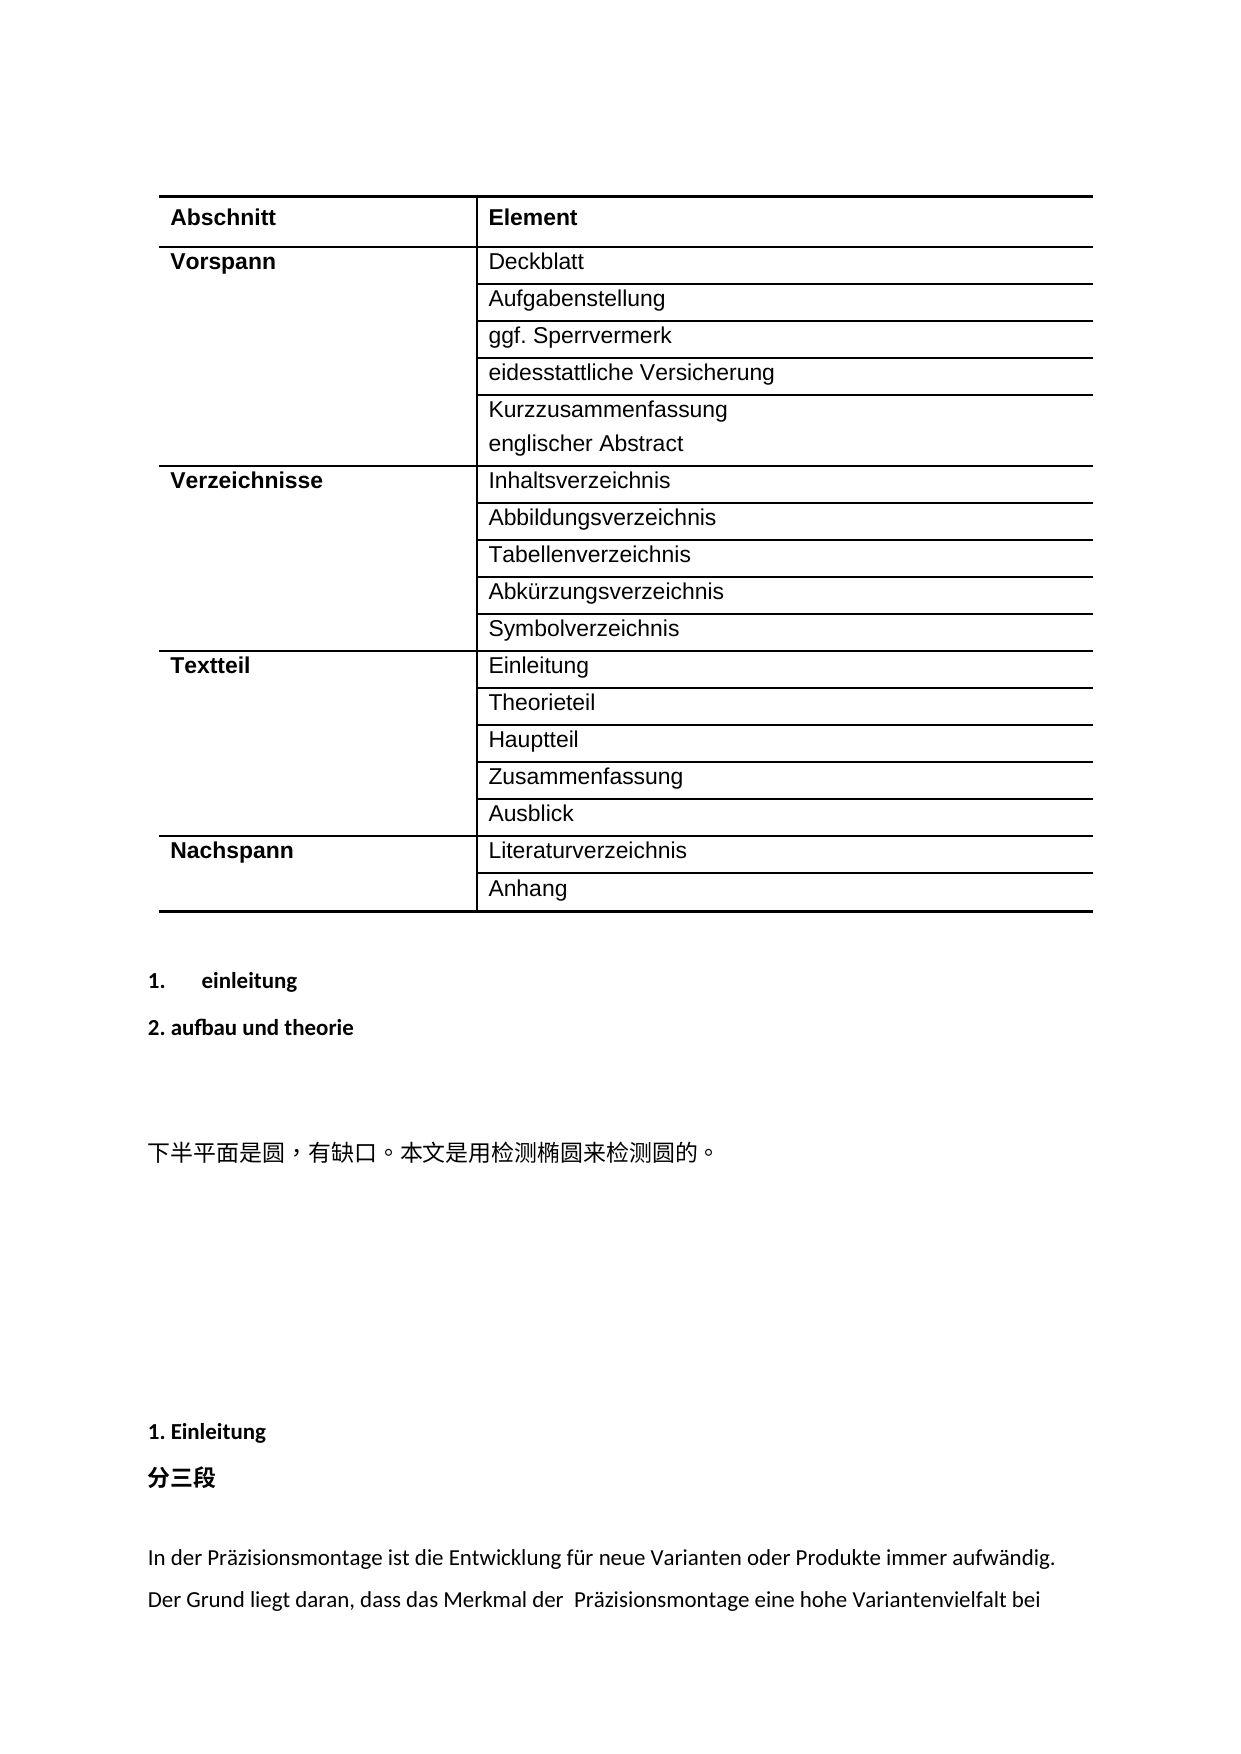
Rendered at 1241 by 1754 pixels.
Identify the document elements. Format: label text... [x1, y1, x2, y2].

table_cell Literaturverzeichnis [478, 837, 1092, 872]
text 1. Einleitung [148, 1417, 1093, 1446]
table_cell Tabellenverzeichnis [478, 541, 1092, 576]
table_cell Einleitung [478, 652, 1092, 687]
table_cell Textteil [159, 652, 476, 835]
table_cell Ausblick [478, 800, 1092, 835]
table_cell Vorspann [159, 248, 476, 465]
table_cell Abbildungsverzeichnis [478, 504, 1092, 539]
table_cell eidesstattliche Versicherung [478, 359, 1092, 394]
table_cell ggf. Sperrvermerk [478, 322, 1092, 357]
table_cell Inhaltsverzeichnis [478, 467, 1092, 502]
table_cell Abkürzungsverzeichnis [478, 578, 1092, 613]
table_cell Symbolverzeichnis [478, 615, 1092, 650]
text 2. aufbau und theorie [148, 1013, 1093, 1041]
table_cell Kurzzusammenfassung englischer Abstract [478, 396, 1092, 465]
table_cell Aufgabenstellung [478, 285, 1092, 320]
table_cell Deckblatt [478, 248, 1092, 283]
table_cell Anhang [478, 874, 1092, 910]
table_cell Nachspann [159, 837, 476, 910]
table_cell Hauptteil [478, 726, 1092, 761]
text 下半平面是圆，有缺口。本文是用检测椭圆来检测圆的。 [148, 1139, 1093, 1167]
table_cell Verzeichnisse [159, 467, 476, 650]
text 1. einleitung [148, 967, 1093, 994]
table_header Element [478, 198, 1092, 246]
table_cell Zusammenfassung [478, 763, 1092, 798]
text 分三段 [148, 1464, 1093, 1492]
table_header Abschnitt [159, 198, 476, 246]
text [148, 1543, 1093, 1613]
table_cell Theorieteil [478, 689, 1092, 724]
